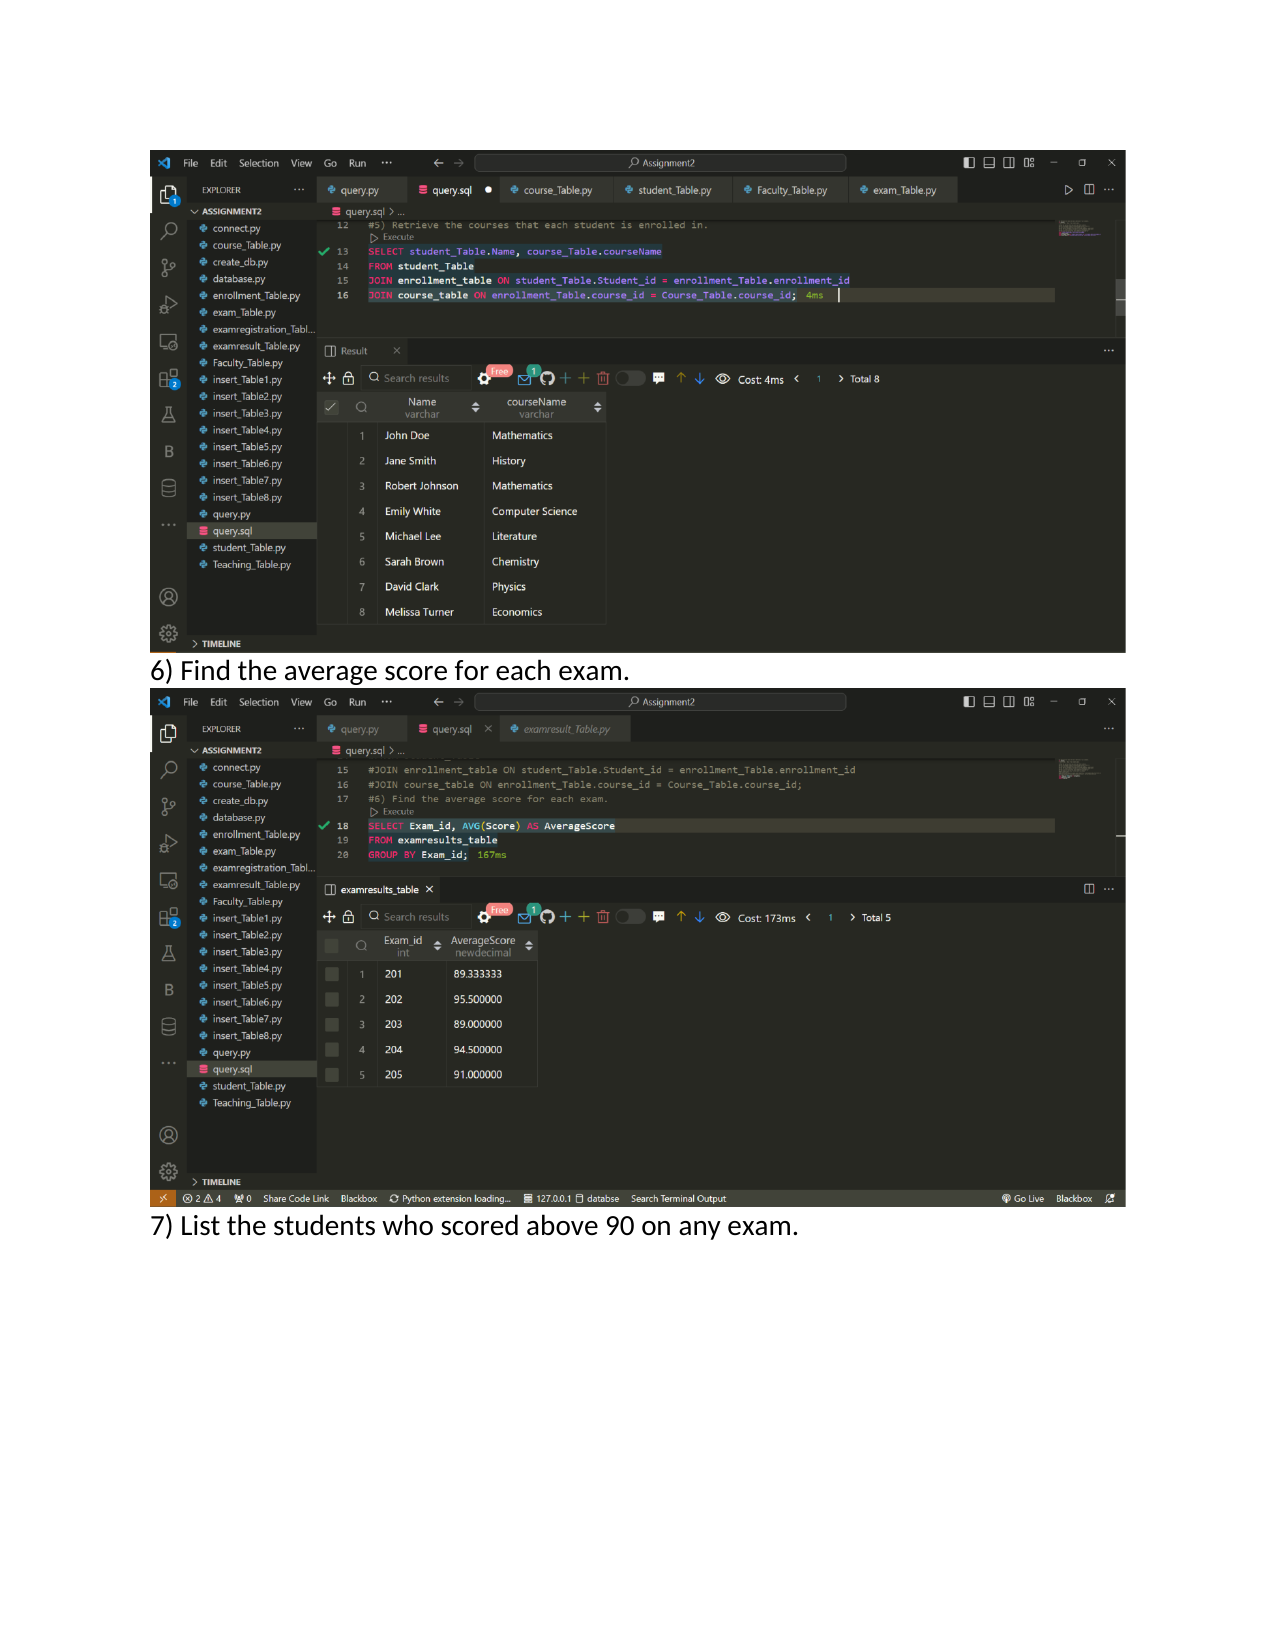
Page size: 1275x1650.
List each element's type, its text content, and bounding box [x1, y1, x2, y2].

text 6) Find the average score for each exam. [150, 653, 1125, 688]
picture [150, 150, 1126, 653]
picture [150, 688, 1126, 1207]
text 7) List the students who scored above 90 on any exam. [150, 1207, 1125, 1242]
